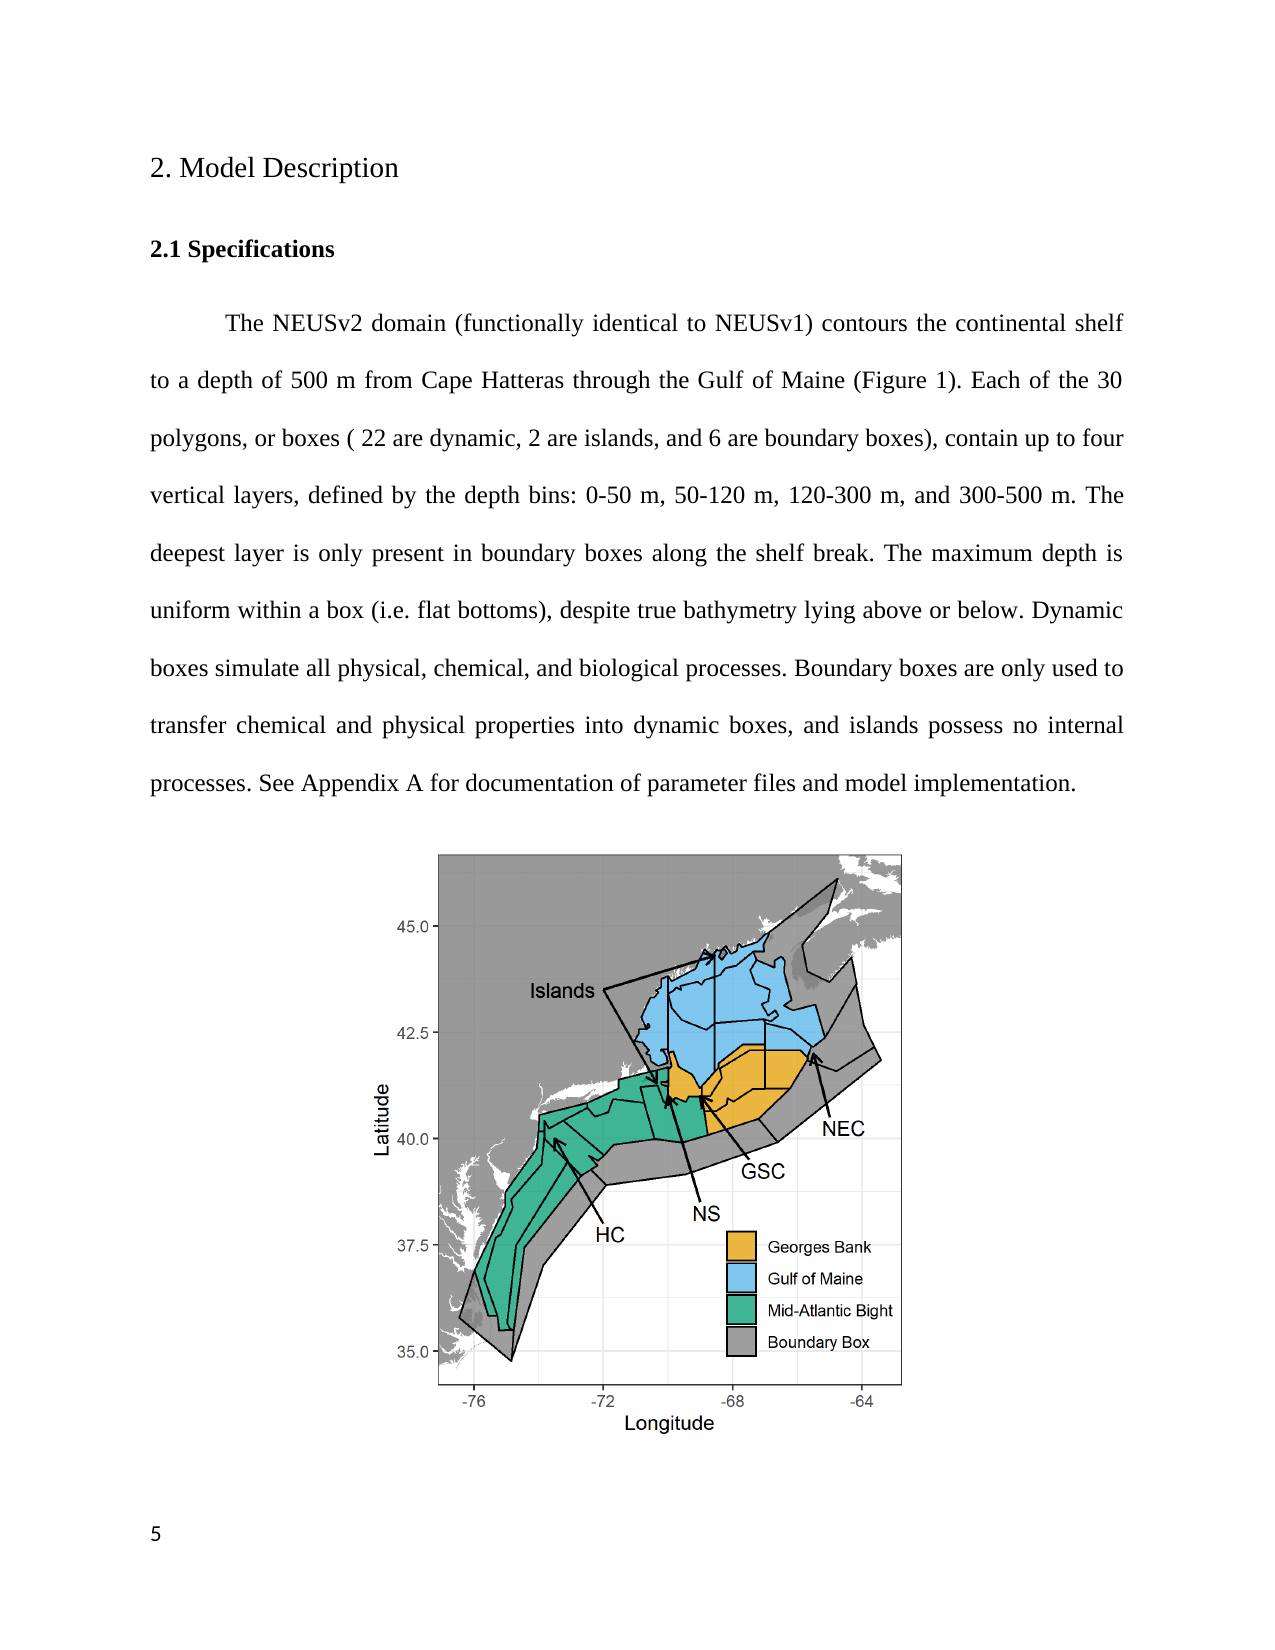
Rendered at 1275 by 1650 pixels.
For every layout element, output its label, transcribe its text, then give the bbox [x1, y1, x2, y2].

text 2.1 Specifications [150, 234, 1125, 262]
text 2. Model Description [150, 150, 1125, 183]
picture [360, 842, 915, 1447]
text The NEUSv2 domain (functionally identical to NEUSv1) contours the continental shelf to a depth of 500 m from Cape Hatteras through the Gulf of Maine (Figure 1). Each of the 30 polygons, or boxes ( 22 are dynamic, 2 are islands, and 6 are boundary boxes), contain up to four vertical layers, defined by the depth bins: 0-50 m, 50-120 m, 120-300 m, and 300-500 m. The deepest layer is only present in boundary boxes along the shelf break. The maximum depth is uniform within a box (i.e. flat bottoms), despite true bathymetry lying above or below. Dynamic boxes simulate all physical, chemical, and biological processes. Boundary boxes are only used to transfer chemical and physical properties into dynamic boxes, and islands possess no internal processes. See Appendix A for documentation of parameter files and model implementation. [150, 308, 1125, 797]
